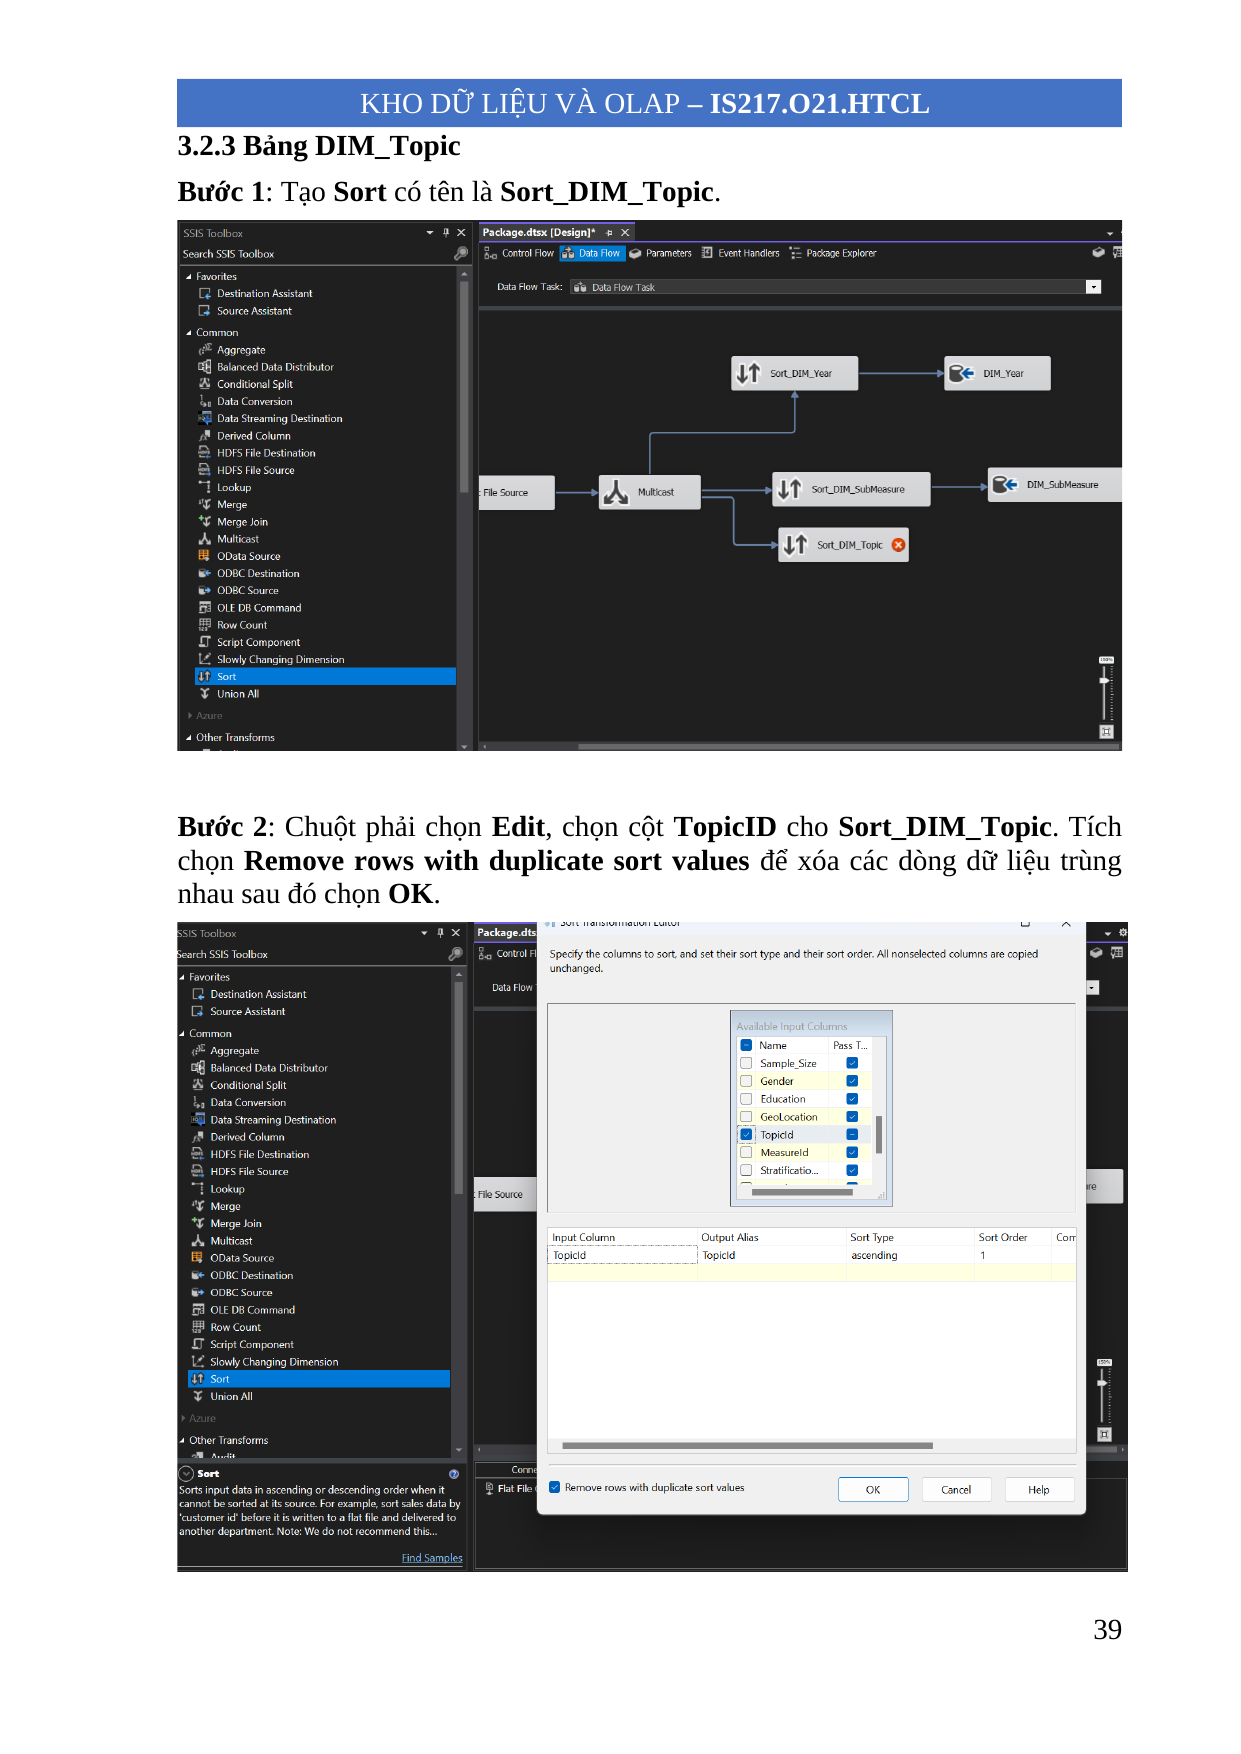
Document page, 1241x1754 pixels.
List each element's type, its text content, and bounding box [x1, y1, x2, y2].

subtitle 3.2.3 Bảng DIM_Topic [177, 128, 1122, 162]
text Bước 2: Chuột phải chọn Edit, chọn cột TopicID cho Sort_DIM_Topic. Tích chọn Remove rows with duplicate sort values để xóa các dòng dữ liệu trùng nhau sau đó chọn OK. [177, 809, 1122, 910]
picture [177, 220, 1123, 751]
text Bước 1: Tạo Sort có tên là Sort_DIM_Topic. [177, 174, 1122, 208]
picture [177, 922, 1128, 1572]
